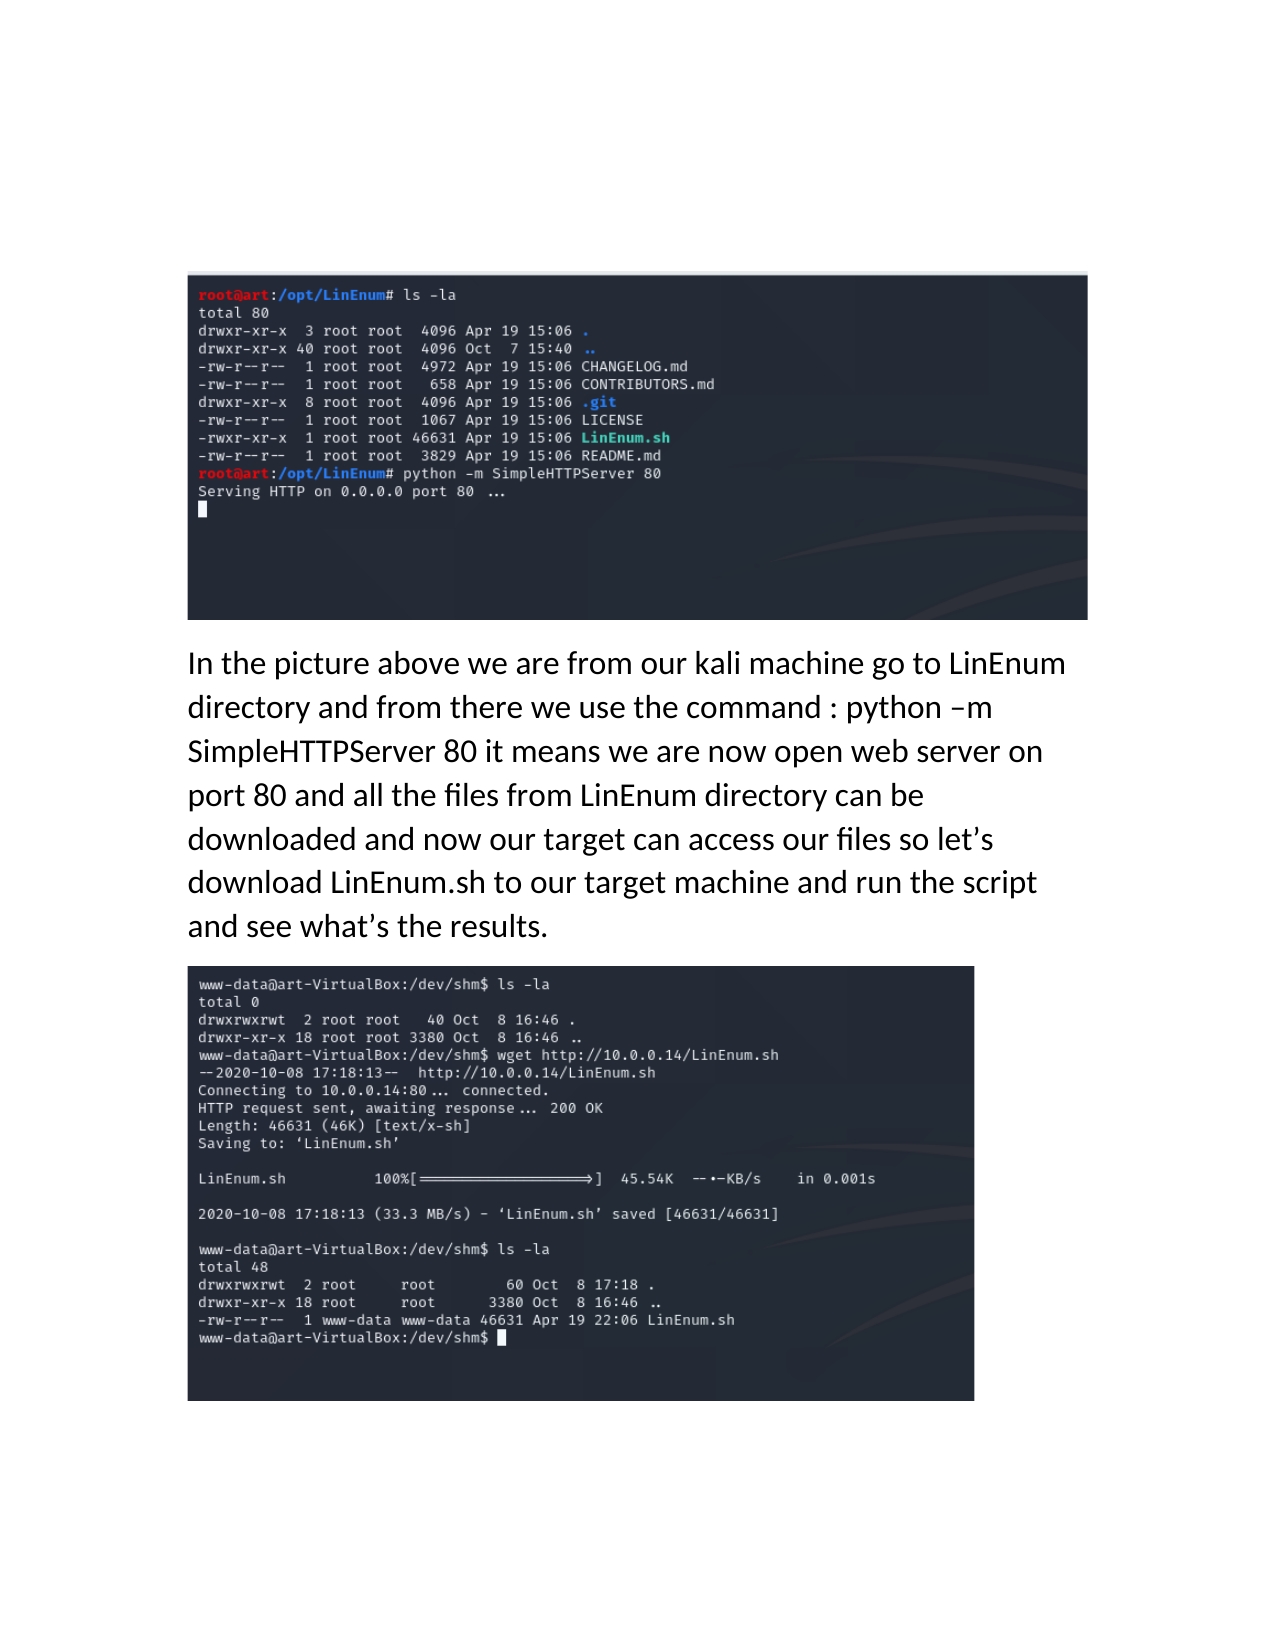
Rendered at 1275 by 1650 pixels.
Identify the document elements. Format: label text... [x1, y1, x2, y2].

picture [187, 966, 975, 1401]
text In the picture above we are from our kali machine go to LinEnum directory and from there we use the command : python –m SimpleHTTPServer 80 it means we are now open web server on port 80 and all the files from LinEnum directory can be downloaded and now our target can access our files so let’s download LinEnum.sh to our target machine and run the script and see what’s the results. [187, 642, 1087, 946]
picture [187, 271, 1088, 620]
